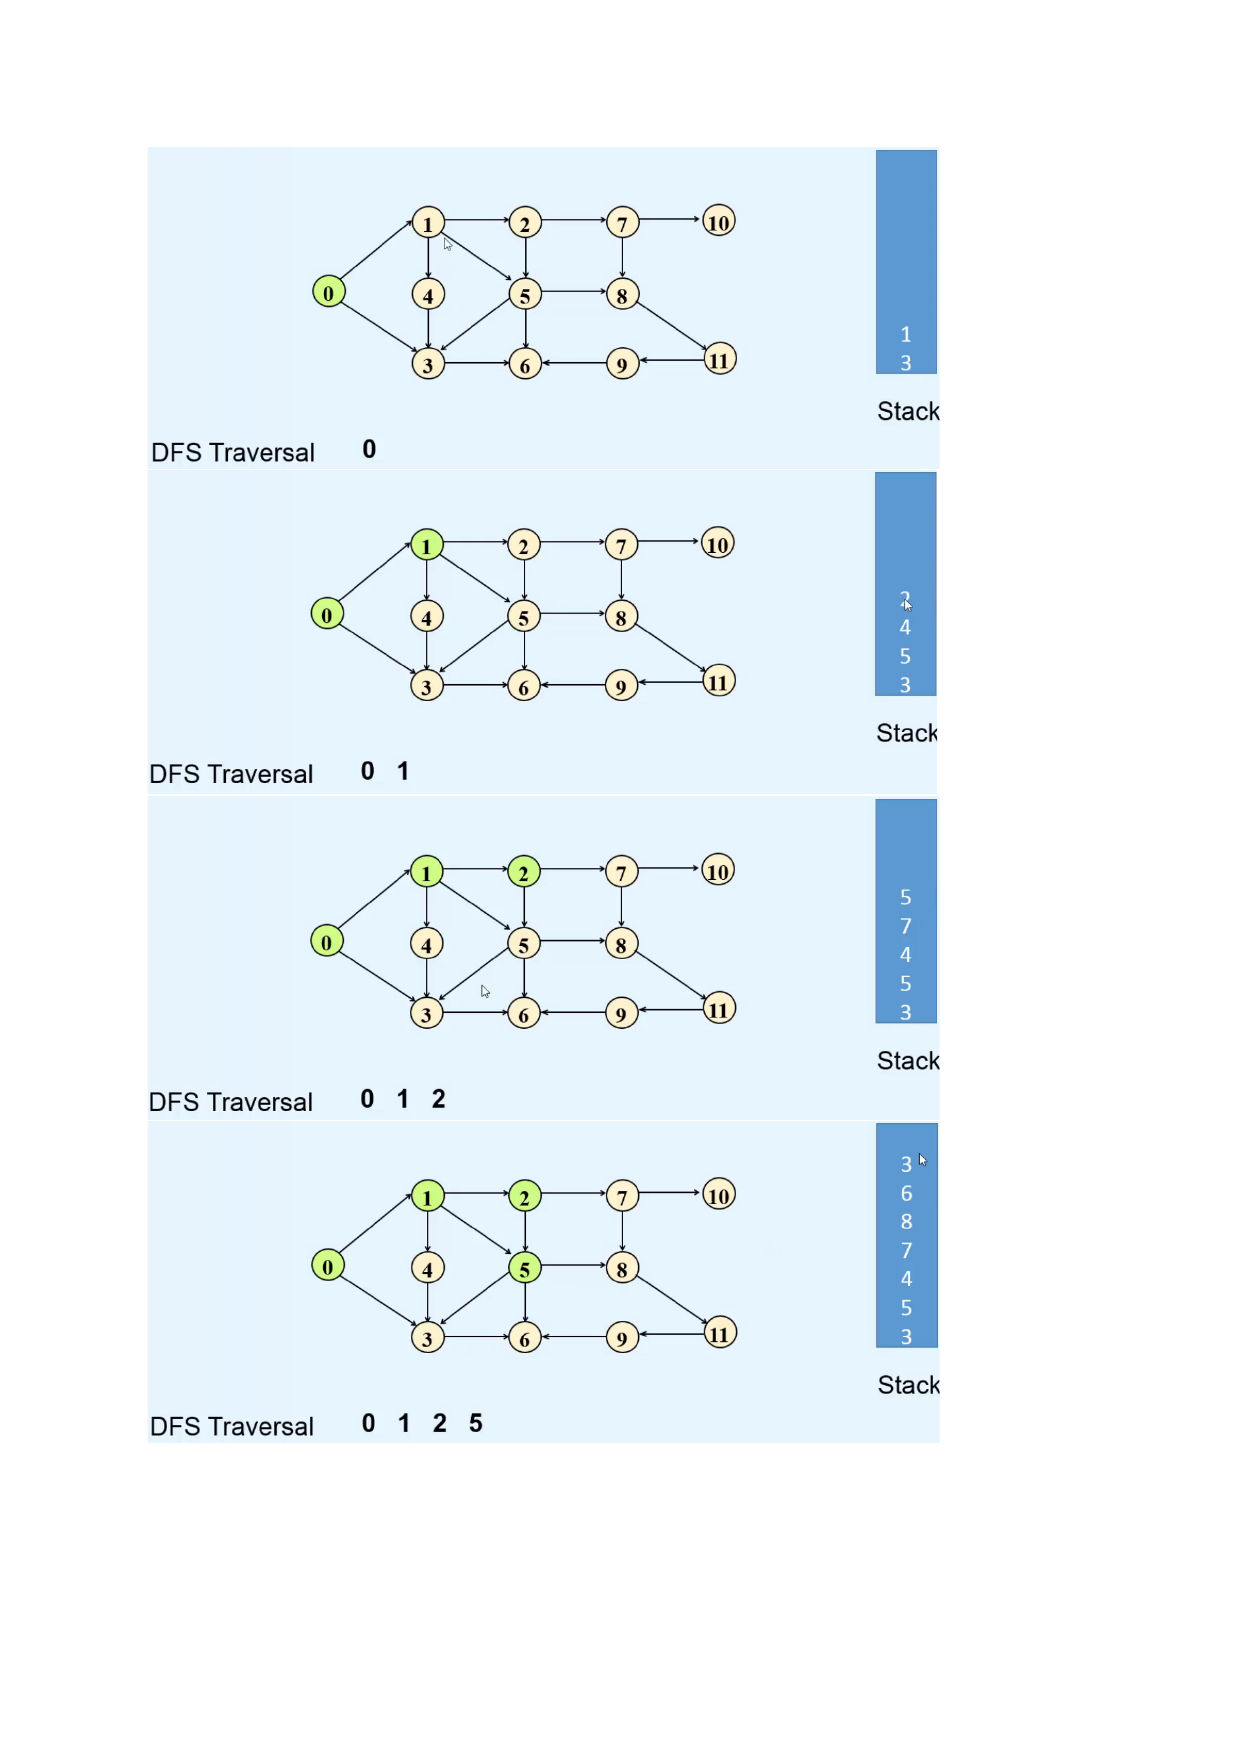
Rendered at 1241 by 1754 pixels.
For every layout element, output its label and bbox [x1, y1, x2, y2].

picture [147, 470, 938, 794]
picture [147, 147, 940, 469]
picture [147, 796, 940, 1120]
picture [147, 1121, 940, 1443]
